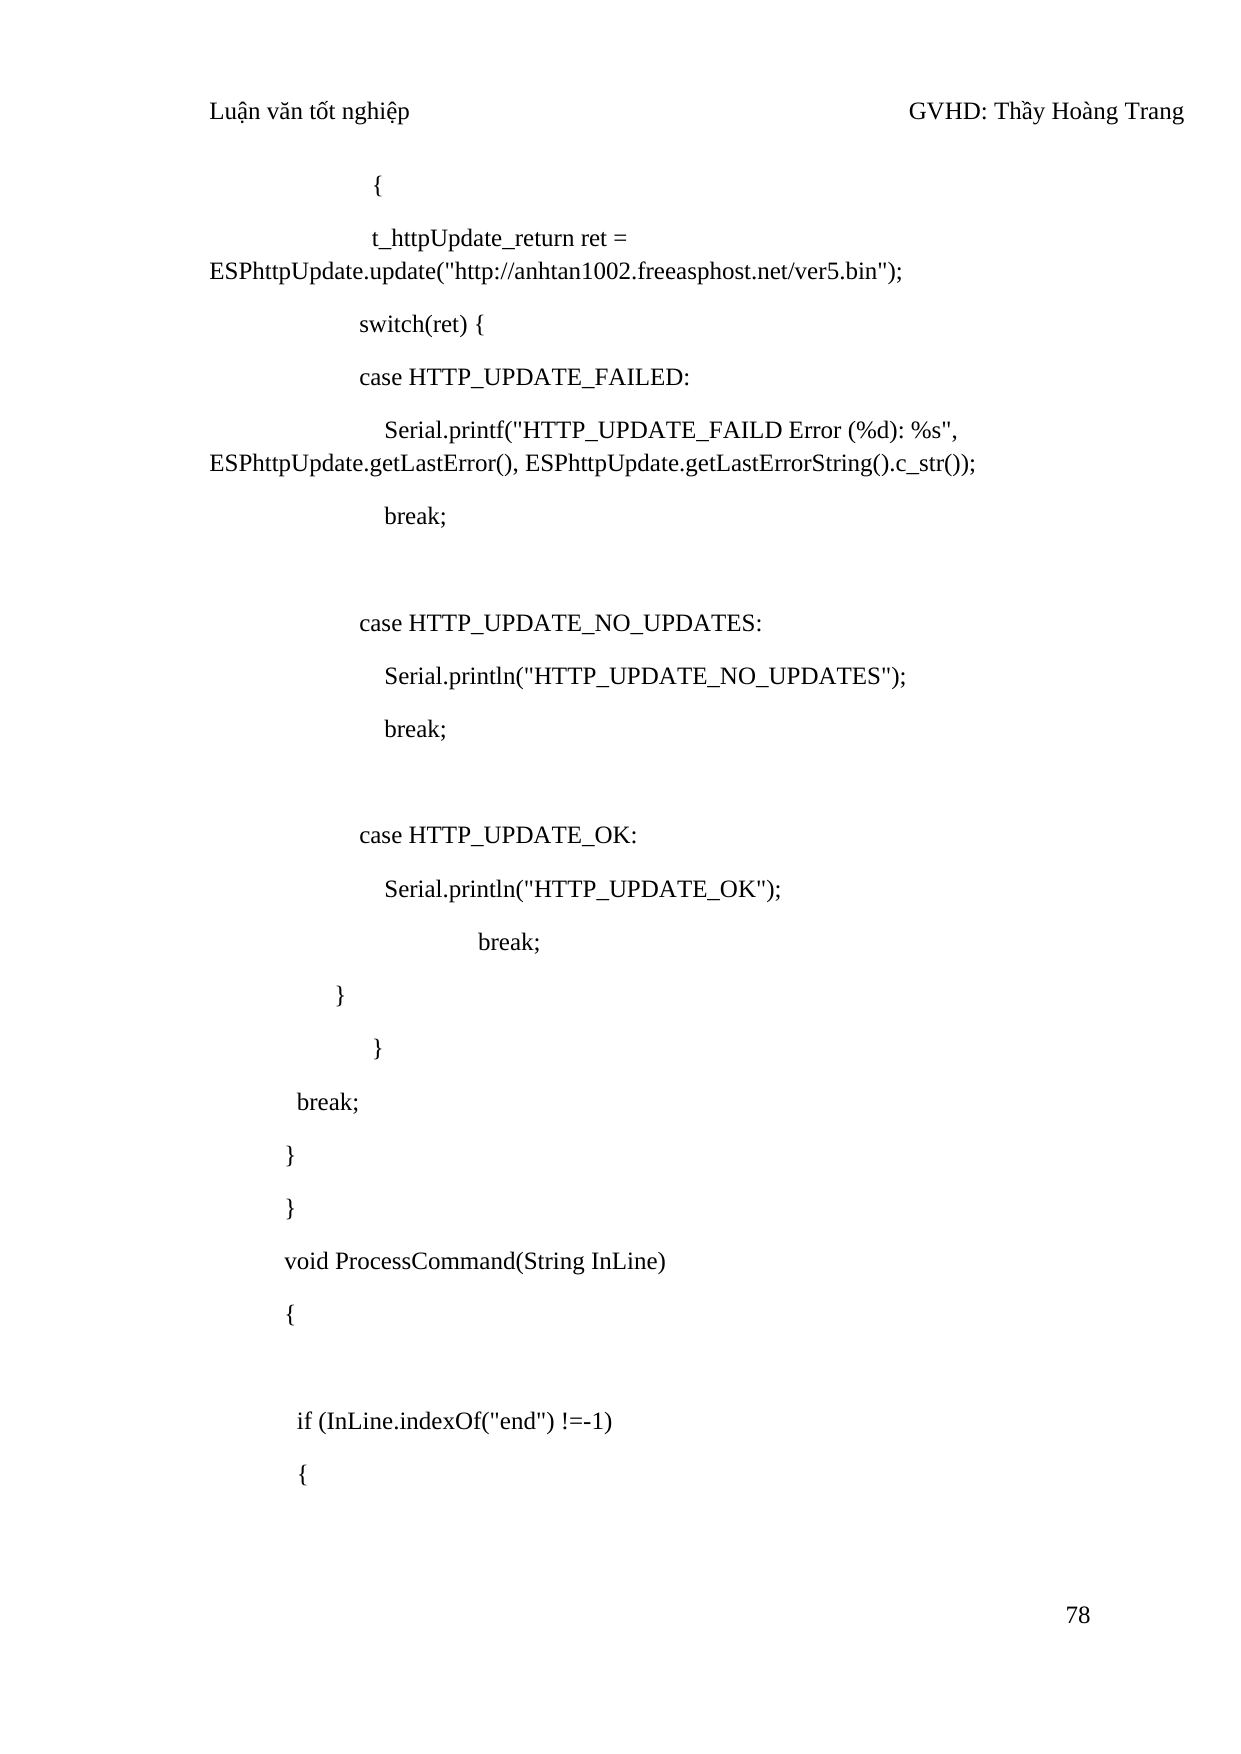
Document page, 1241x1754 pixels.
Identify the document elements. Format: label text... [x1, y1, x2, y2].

text break; [209, 714, 1090, 743]
text break; [209, 927, 1090, 956]
text case HTTP_UPDATE_NO_UPDATES: [209, 608, 1090, 636]
text } [209, 1140, 1090, 1169]
text { [209, 1299, 1090, 1328]
text Serial.println("HTTP_UPDATE_NO_UPDATES"); [209, 661, 1090, 689]
text { [209, 1459, 1090, 1488]
text break; [209, 501, 1090, 530]
text } [209, 1193, 1090, 1222]
text case HTTP_UPDATE_FAILED: [209, 362, 1090, 391]
text break; [209, 1087, 1090, 1115]
text switch(ret) { [209, 309, 1090, 338]
text } [209, 980, 1090, 1009]
text } [209, 1033, 1090, 1062]
text if (InLine.indexOf("end") !=-1) [209, 1406, 1090, 1435]
text void ProcessCommand(String InLine) [209, 1246, 1090, 1275]
text Serial.printf("HTTP_UPDATE_FAILD Error (%d): %s", ESPhttpUpdate.getLastError(), ESPhttpUpdate.getLastErrorString().c_str()); [209, 416, 1090, 477]
text { [209, 170, 1090, 199]
text t_httpUpdate_return ret = ESPhttpUpdate.update("http://anhtan1002.freeasphost.net/ver5.bin"); [209, 223, 1090, 284]
text Serial.println("HTTP_UPDATE_OK"); [209, 874, 1090, 902]
text case HTTP_UPDATE_OK: [209, 821, 1090, 849]
